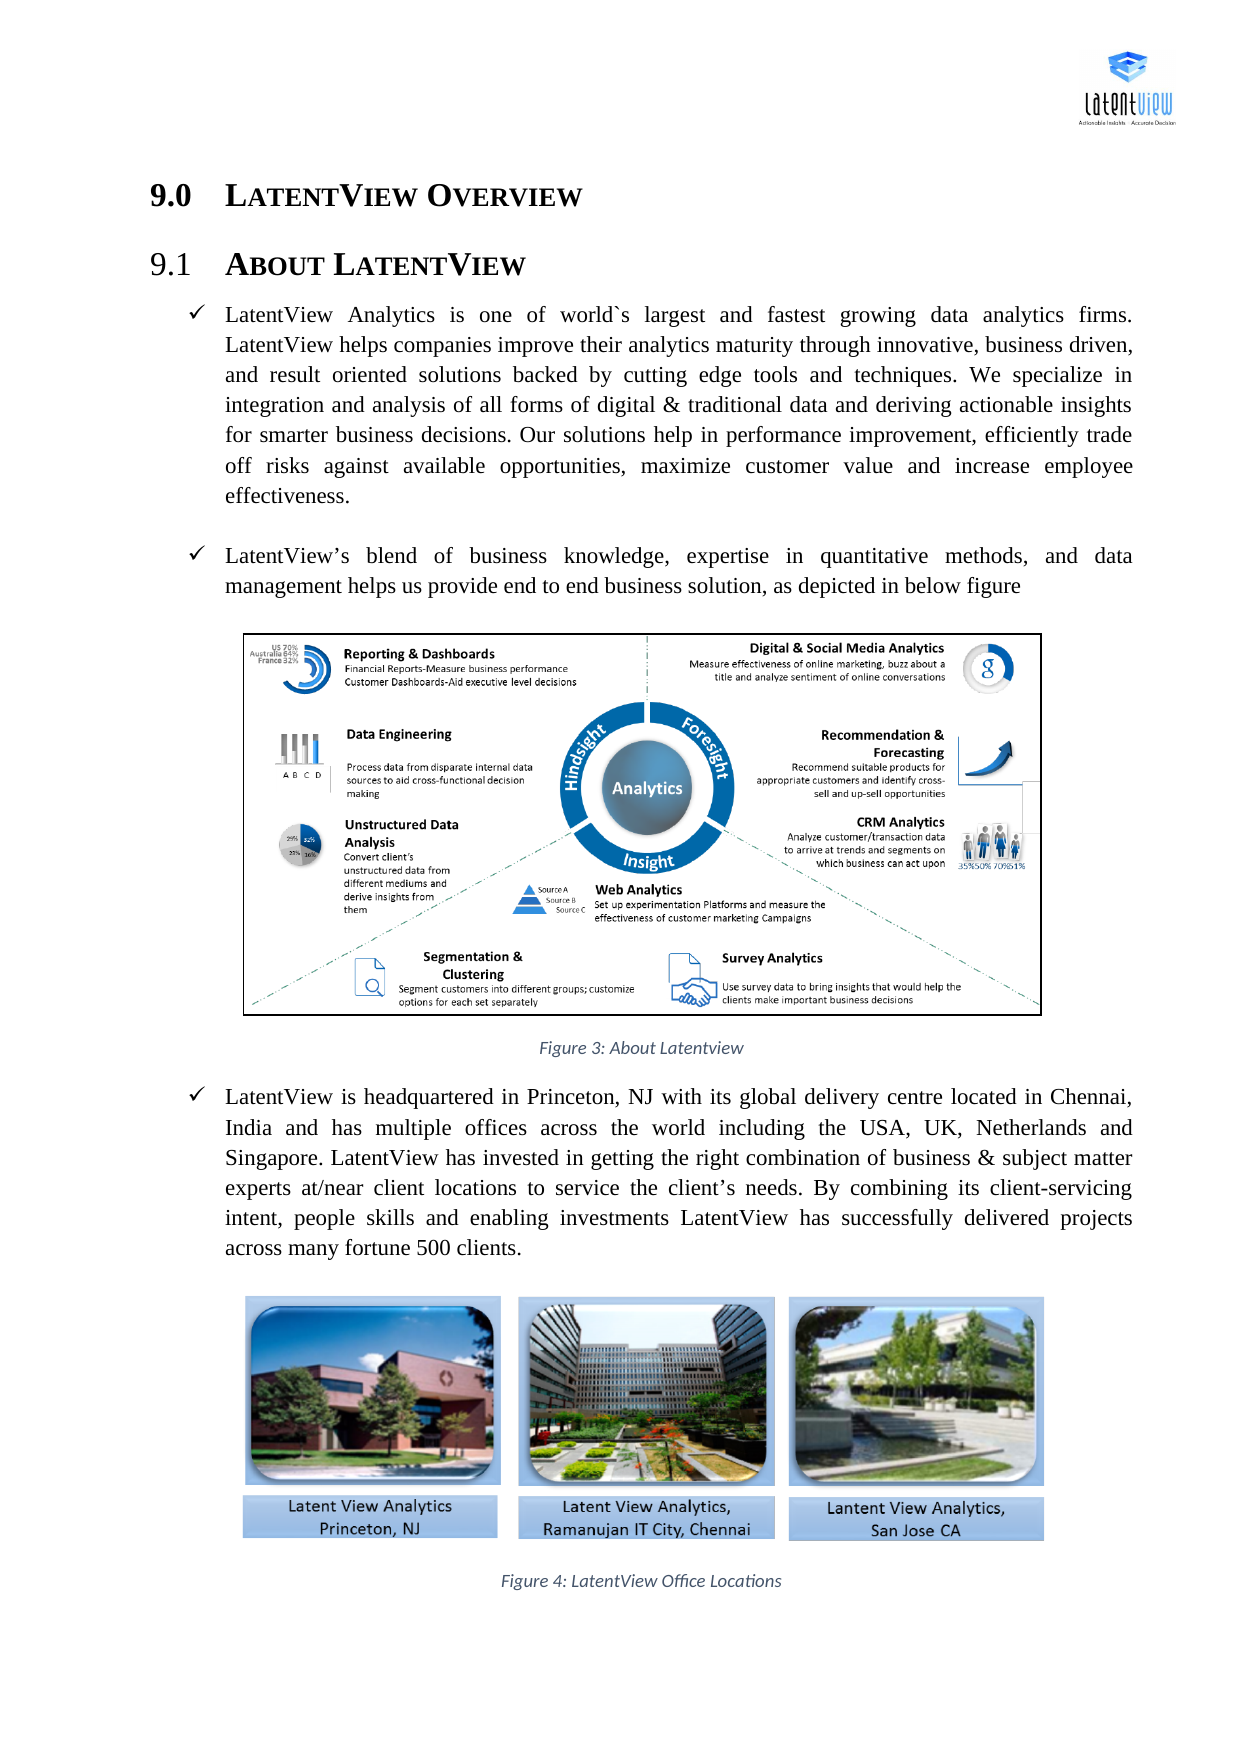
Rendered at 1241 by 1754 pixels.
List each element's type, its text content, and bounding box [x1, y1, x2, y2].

text About LatentView [150, 244, 1139, 282]
text LatentView’s blend of business knowledge, expertise in quantitative methods, and data management helps us provide end to end business solution, as depicted in below figure [187, 542, 1134, 599]
text LatentView Analytics is one of world`s largest and fastest growing data analytics firms. LatentView helps companies improve their analytics maturity through innovative, business driven, and result oriented solutions backed by cutting edge tools and techniques. We specialize in integration and analysis of all forms of digital & traditional data and deriving actionable insights for smarter business decisions. Our solutions help in performance improvement, efficiently trade off risks against available opportunities, maximize customer value and increase employee effectiveness. [187, 301, 1134, 508]
text Figure 4: LatentView Office Locations [150, 1569, 1134, 1592]
picture [1078, 49, 1176, 125]
subtitle LatentView Overview [150, 175, 1134, 213]
text LatentView is headquartered in Princeton, NJ with its global delivery centre located in Chennai, India and has multiple offices across the world including the USA, UK, Netherlands and Singapore. LatentView has invested in getting the right combination of business & subject matter experts at/near client locations to service the client’s needs. By combining its client-servicing intent, people skills and enabling investments LatentView has successfully delivered projects across many fortune 500 clients. [187, 1083, 1134, 1261]
picture [239, 1295, 1045, 1553]
text Figure 3: About Latentview [150, 1036, 1134, 1059]
picture [244, 635, 1040, 1014]
